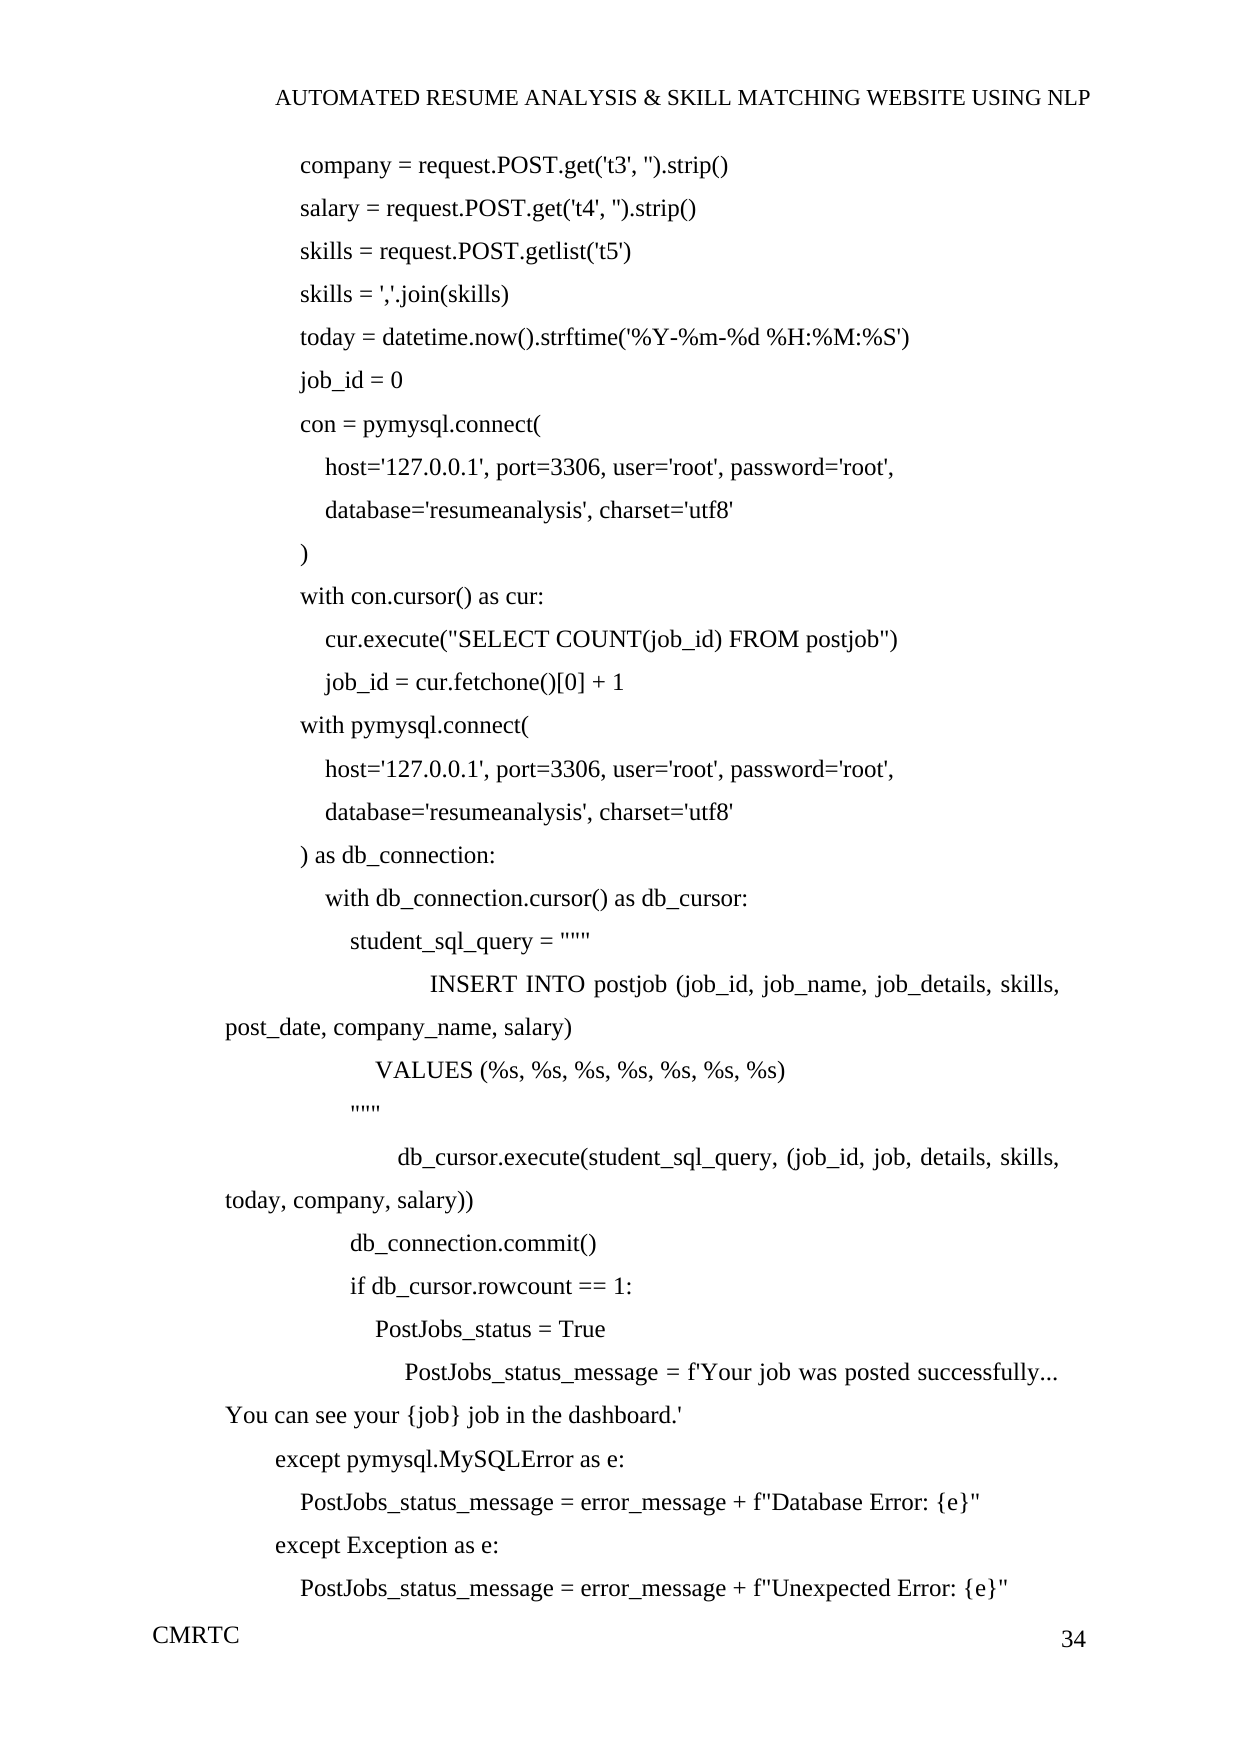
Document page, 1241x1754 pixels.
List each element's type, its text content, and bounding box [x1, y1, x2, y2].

text except pymysql.MySQLError as e: [225, 1444, 1061, 1472]
text PostJobs_status_message = error_message + f"Unexpected Error: {e}" [225, 1573, 1061, 1602]
text if db_cursor.rowcount == 1: [225, 1271, 1061, 1300]
text host='127.0.0.1', port=3306, user='root', password='root', [225, 754, 1061, 782]
text cur.execute("SELECT COUNT(job_id) FROM postjob") [225, 624, 1061, 653]
text with db_connection.cursor() as db_cursor: [225, 883, 1061, 912]
text database='resumeanalysis', charset='utf8' [225, 495, 1061, 524]
text today = datetime.now().strftime('%Y-%m-%d %H:%M:%S') [225, 322, 1061, 351]
text company = request.POST.get('t3', '').strip() [225, 150, 1061, 179]
text db_cursor.execute(student_sql_query, (job_id, job, details, skills, today, company, salary)) [225, 1142, 1061, 1214]
text ) [225, 538, 1061, 567]
text except Exception as e: [225, 1530, 1061, 1559]
text student_sql_query = """ [225, 926, 1061, 955]
text INSERT INTO postjob (job_id, job_name, job_details, skills, post_date, company_name, salary) [225, 969, 1061, 1041]
text host='127.0.0.1', port=3306, user='root', password='root', [225, 452, 1061, 481]
text db_connection.commit() [225, 1228, 1061, 1257]
text PostJobs_status_message = error_message + f"Database Error: {e}" [225, 1487, 1061, 1516]
text job_id = cur.fetchone()[0] + 1 [225, 667, 1061, 696]
text skills = request.POST.getlist('t5') [225, 236, 1061, 265]
text """ [225, 1099, 1061, 1127]
text skills = ','.join(skills) [225, 279, 1061, 308]
text VALUES (%s, %s, %s, %s, %s, %s, %s) [225, 1056, 1061, 1084]
text job_id = 0 [225, 366, 1061, 394]
text database='resumeanalysis', charset='utf8' [225, 797, 1061, 826]
text PostJobs_status_message = f'Your job was posted successfully... You can see your {job} job in the dashboard.' [225, 1357, 1061, 1429]
text ) as db_connection: [225, 840, 1061, 869]
text with con.cursor() as cur: [225, 581, 1061, 610]
text con = pymysql.connect( [225, 409, 1061, 437]
text salary = request.POST.get('t4', '').strip() [225, 193, 1061, 222]
text with pymysql.connect( [225, 711, 1061, 739]
text PostJobs_status = True [225, 1314, 1061, 1343]
